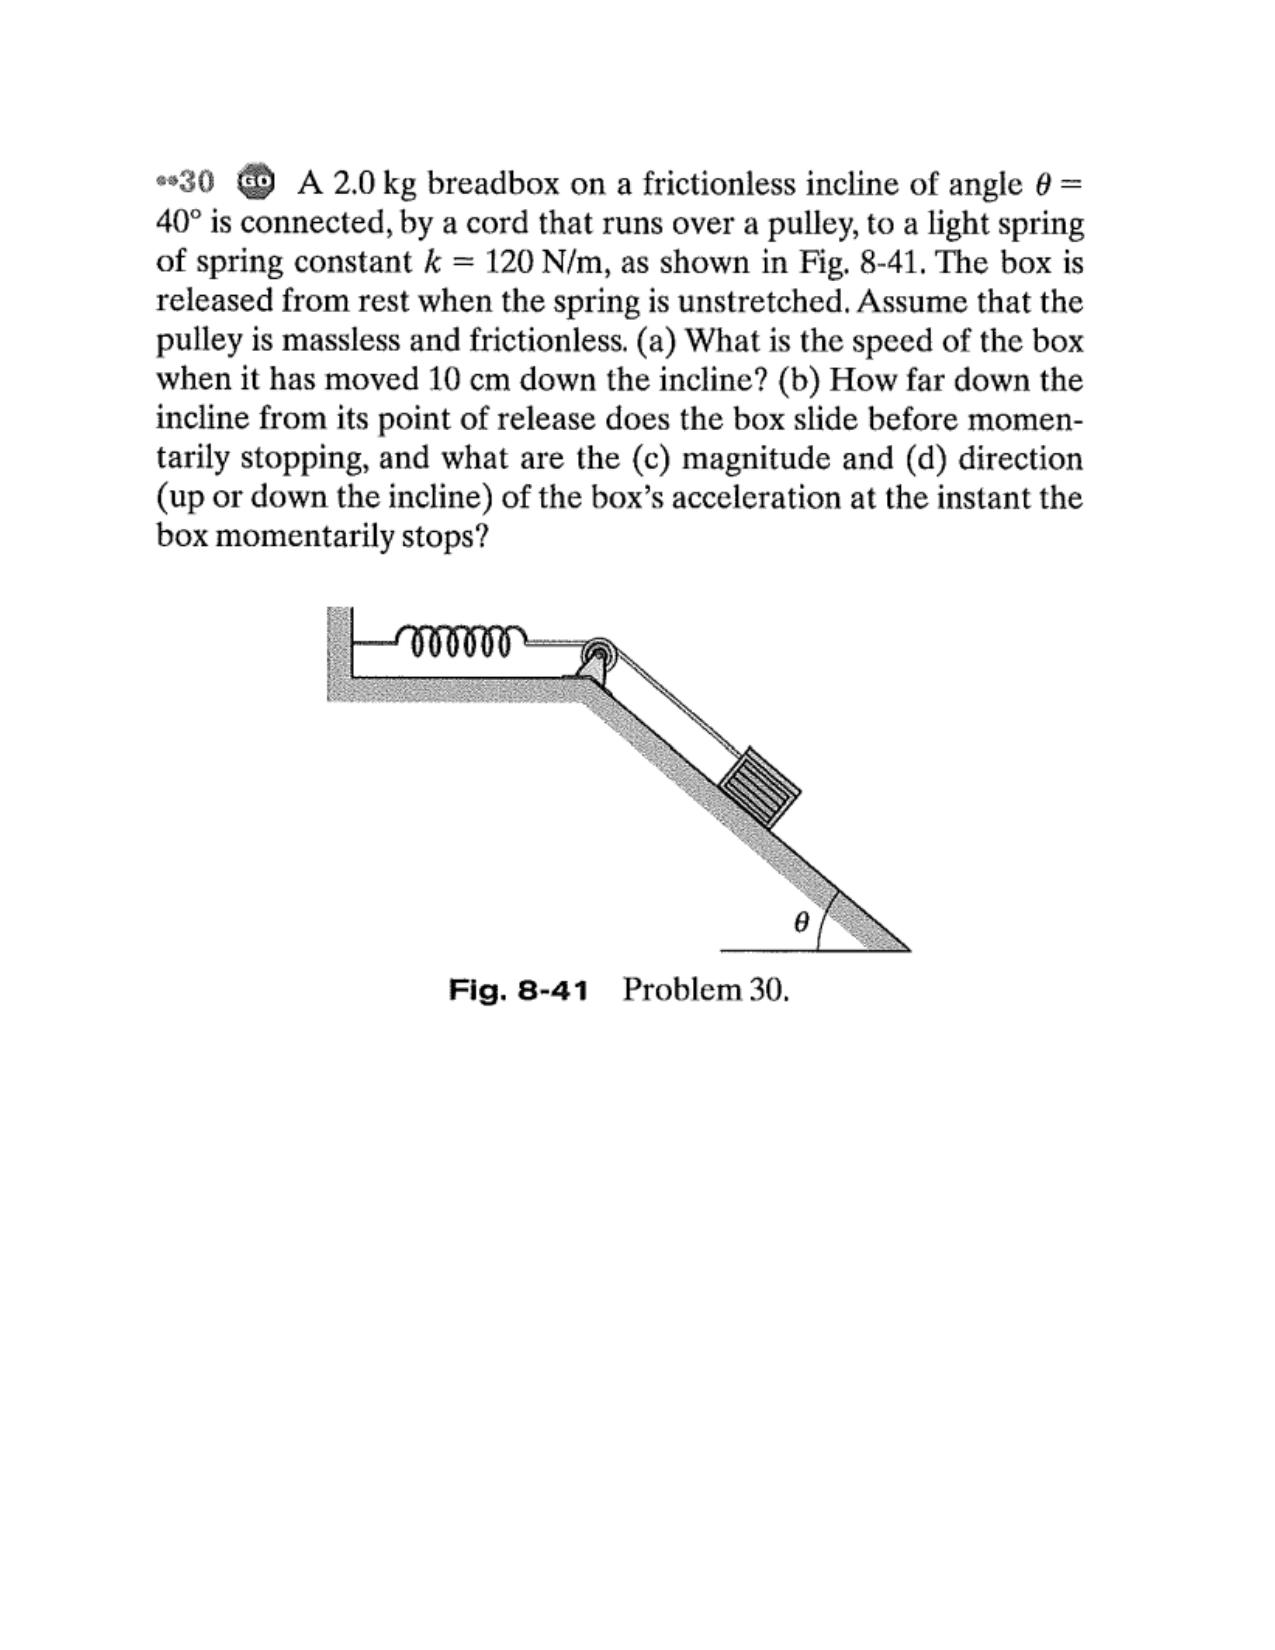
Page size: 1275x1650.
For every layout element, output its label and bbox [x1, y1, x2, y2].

picture [135, 150, 1110, 1031]
